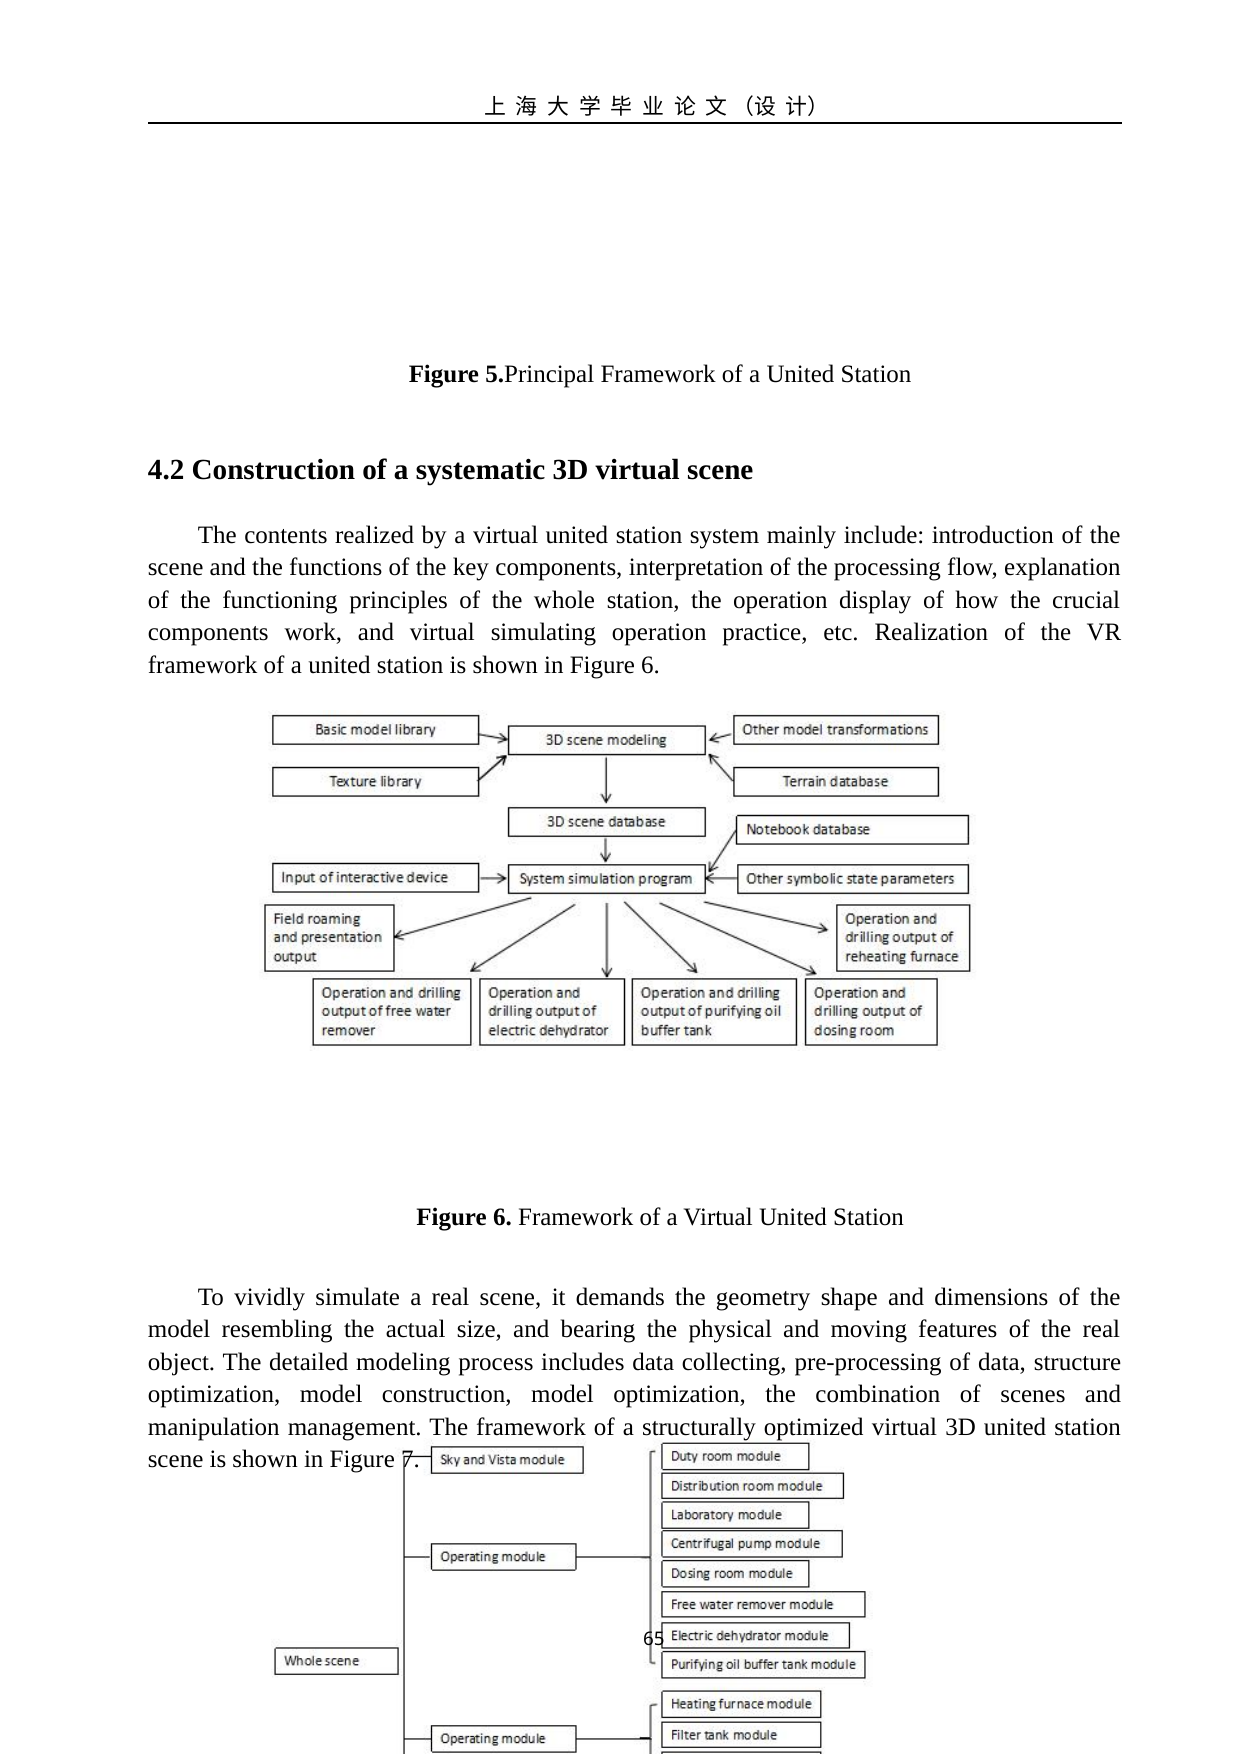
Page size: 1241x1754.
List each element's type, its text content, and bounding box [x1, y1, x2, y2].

text 4.2 Construction of a systematic 3D virtual scene [148, 436, 1122, 501]
picture [258, 710, 977, 1051]
text Figure 6. Framework of a Virtual United Station [148, 1201, 1122, 1233]
text The contents realized by a virtual united station system mainly include: introduction of the scene and the functions of the key components, interpretation of the processing flow, explanation of the functioning principles of the whole station, the operation display of how the crucial components work, and virtual simulating operation practice, etc. Realization of the VR framework of a united station is shown in Figure 6. [148, 518, 1122, 681]
picture [271, 1475, 874, 1754]
text Figure 5.Principal Framework of a United Station [148, 357, 1122, 389]
text To vividly simulate a real scene, it demands the geometry shape and dimensions of the model resembling the actual size, and bearing the physical and moving features of the real object. The detailed modeling process includes data collecting, pre-processing of data, structure optimization, model construction, model optimization, the combination of scenes and manipulation management. The framework of a structurally optimized virtual 3D united station scene is shown in Figure 7. [148, 1280, 1122, 1475]
